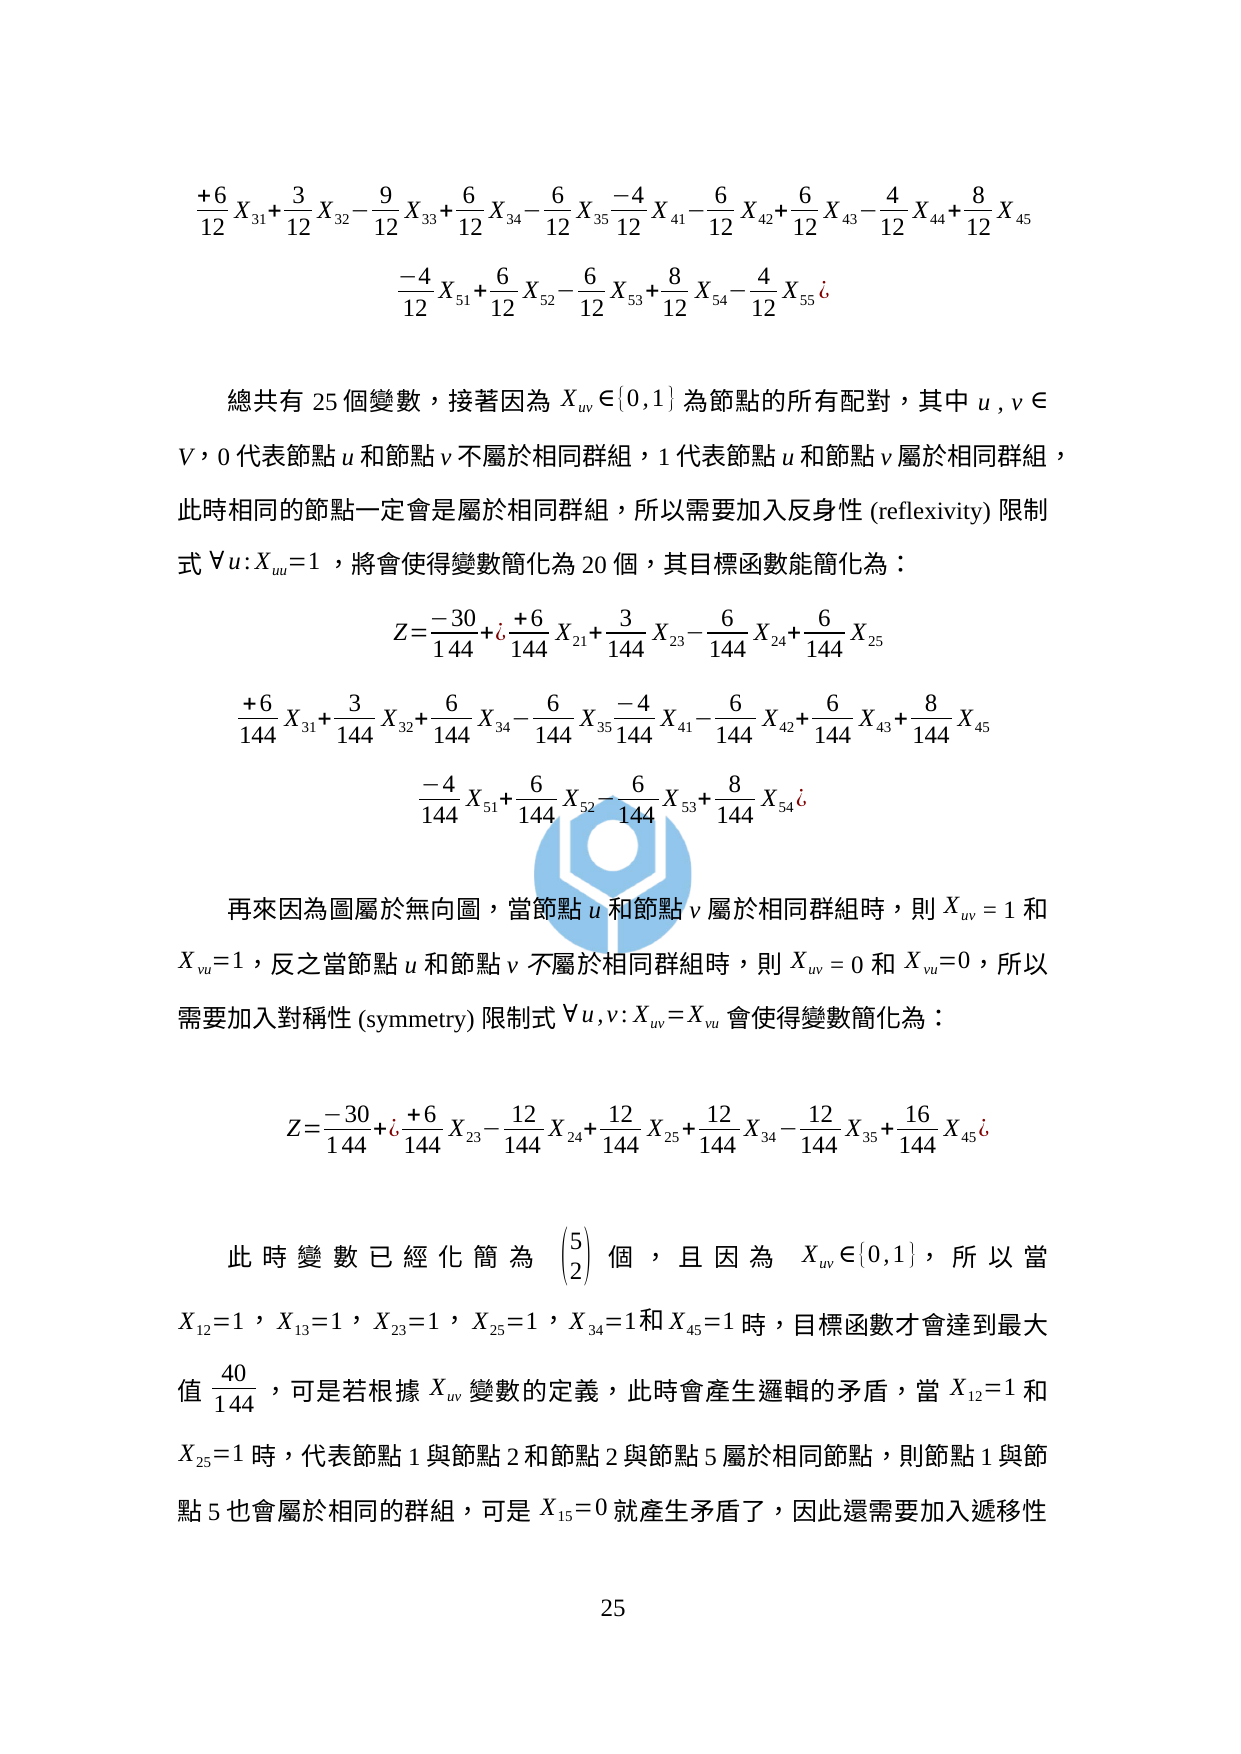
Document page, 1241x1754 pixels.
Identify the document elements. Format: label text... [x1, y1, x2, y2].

text 再來因為圖屬於無向圖，當節點u 和節點v 屬於相同群組時，則 = 1 和 ，反之當節點u 和節點v 不屬於相同群組時，則 = 0 和 ，所以需要加入對稱性 (symmetry) 限制式 會使得變數簡化為： [177, 890, 1048, 1035]
text 總共有 25個變數，接著因為 為節點的所有配對，其中 u , v V，0 代表節點u 和節點v 不屬於相同群組，1 代表節點u 和節點v 屬於相同群組，此時相同的節點一定會是屬於相同群組，所以需要加入反身性 (reflexivity) 限制式 ，將會使得變數簡化為 20 個，其目標函數能簡化為： [177, 382, 1048, 581]
picture [526, 790, 700, 890]
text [177, 1225, 1048, 1527]
